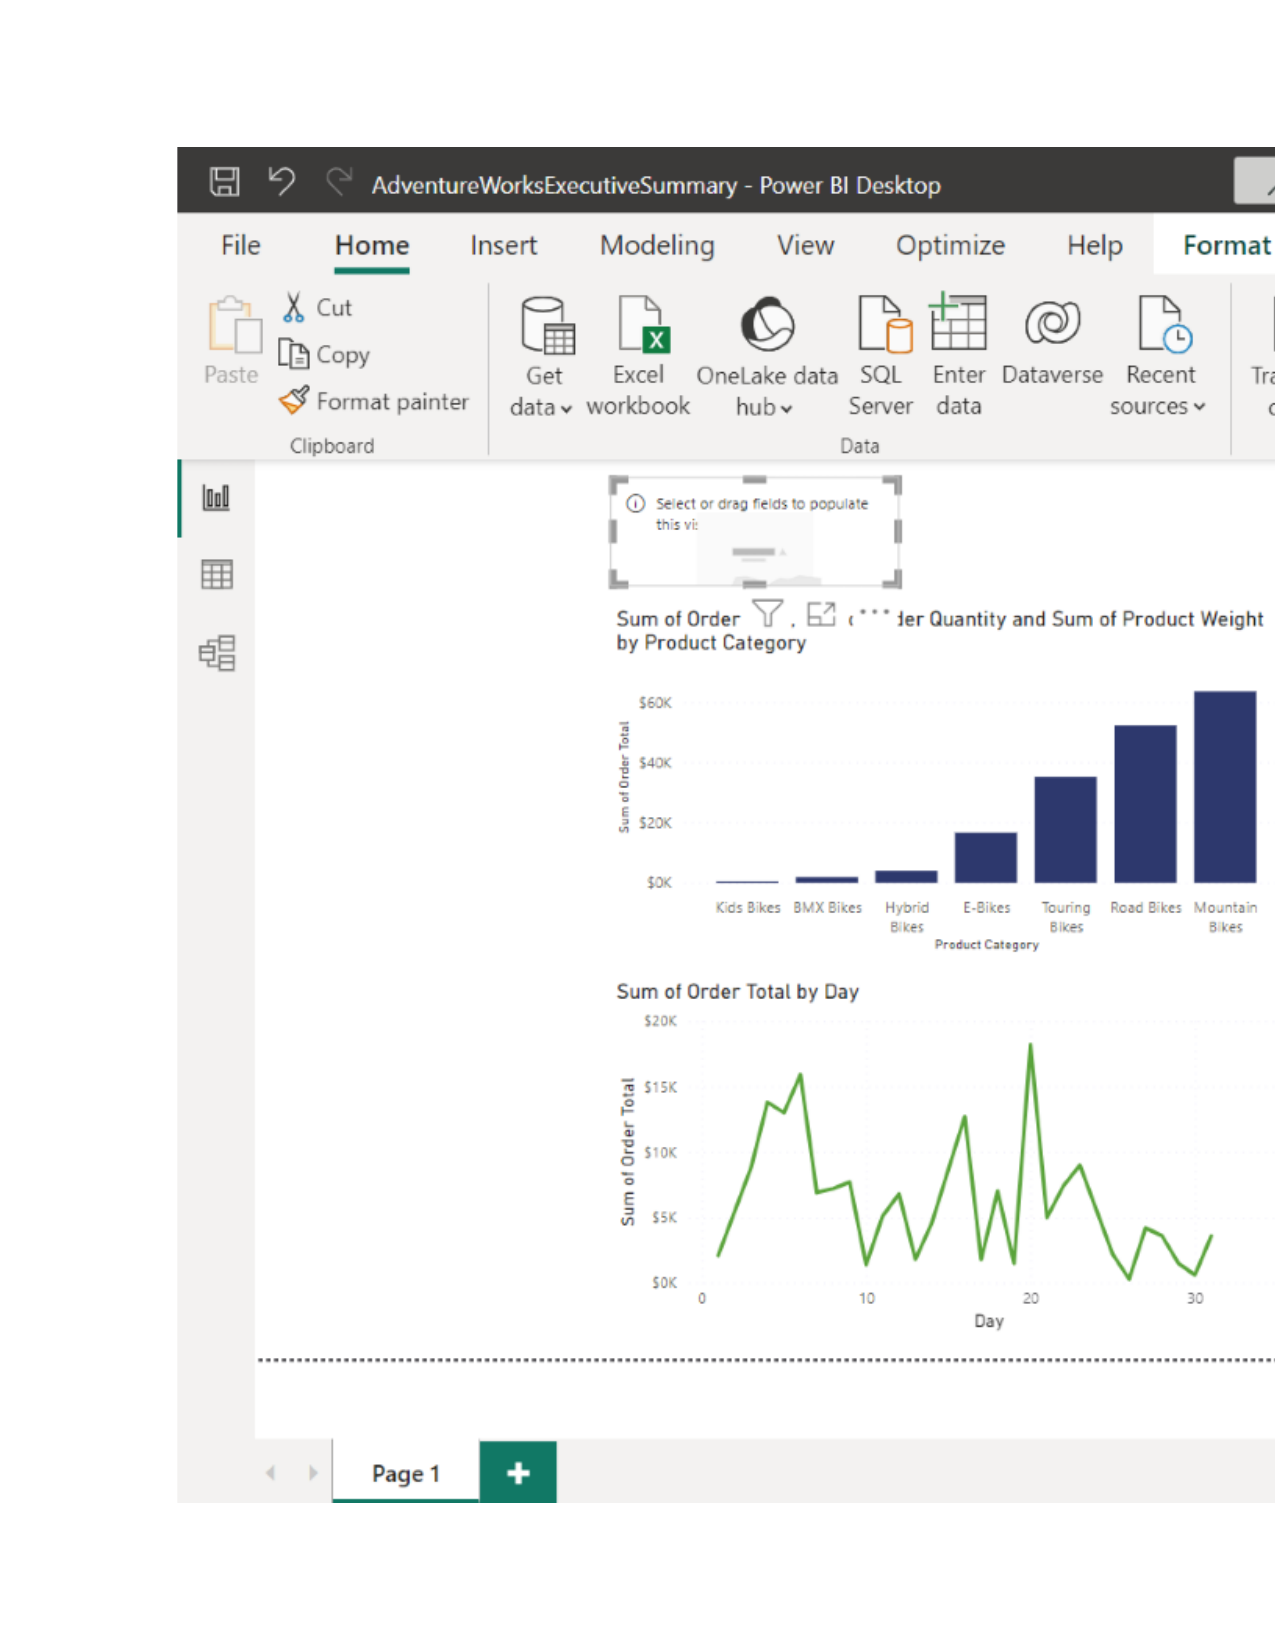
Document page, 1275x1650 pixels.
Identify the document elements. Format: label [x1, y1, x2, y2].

picture [177, 147, 1275, 1503]
